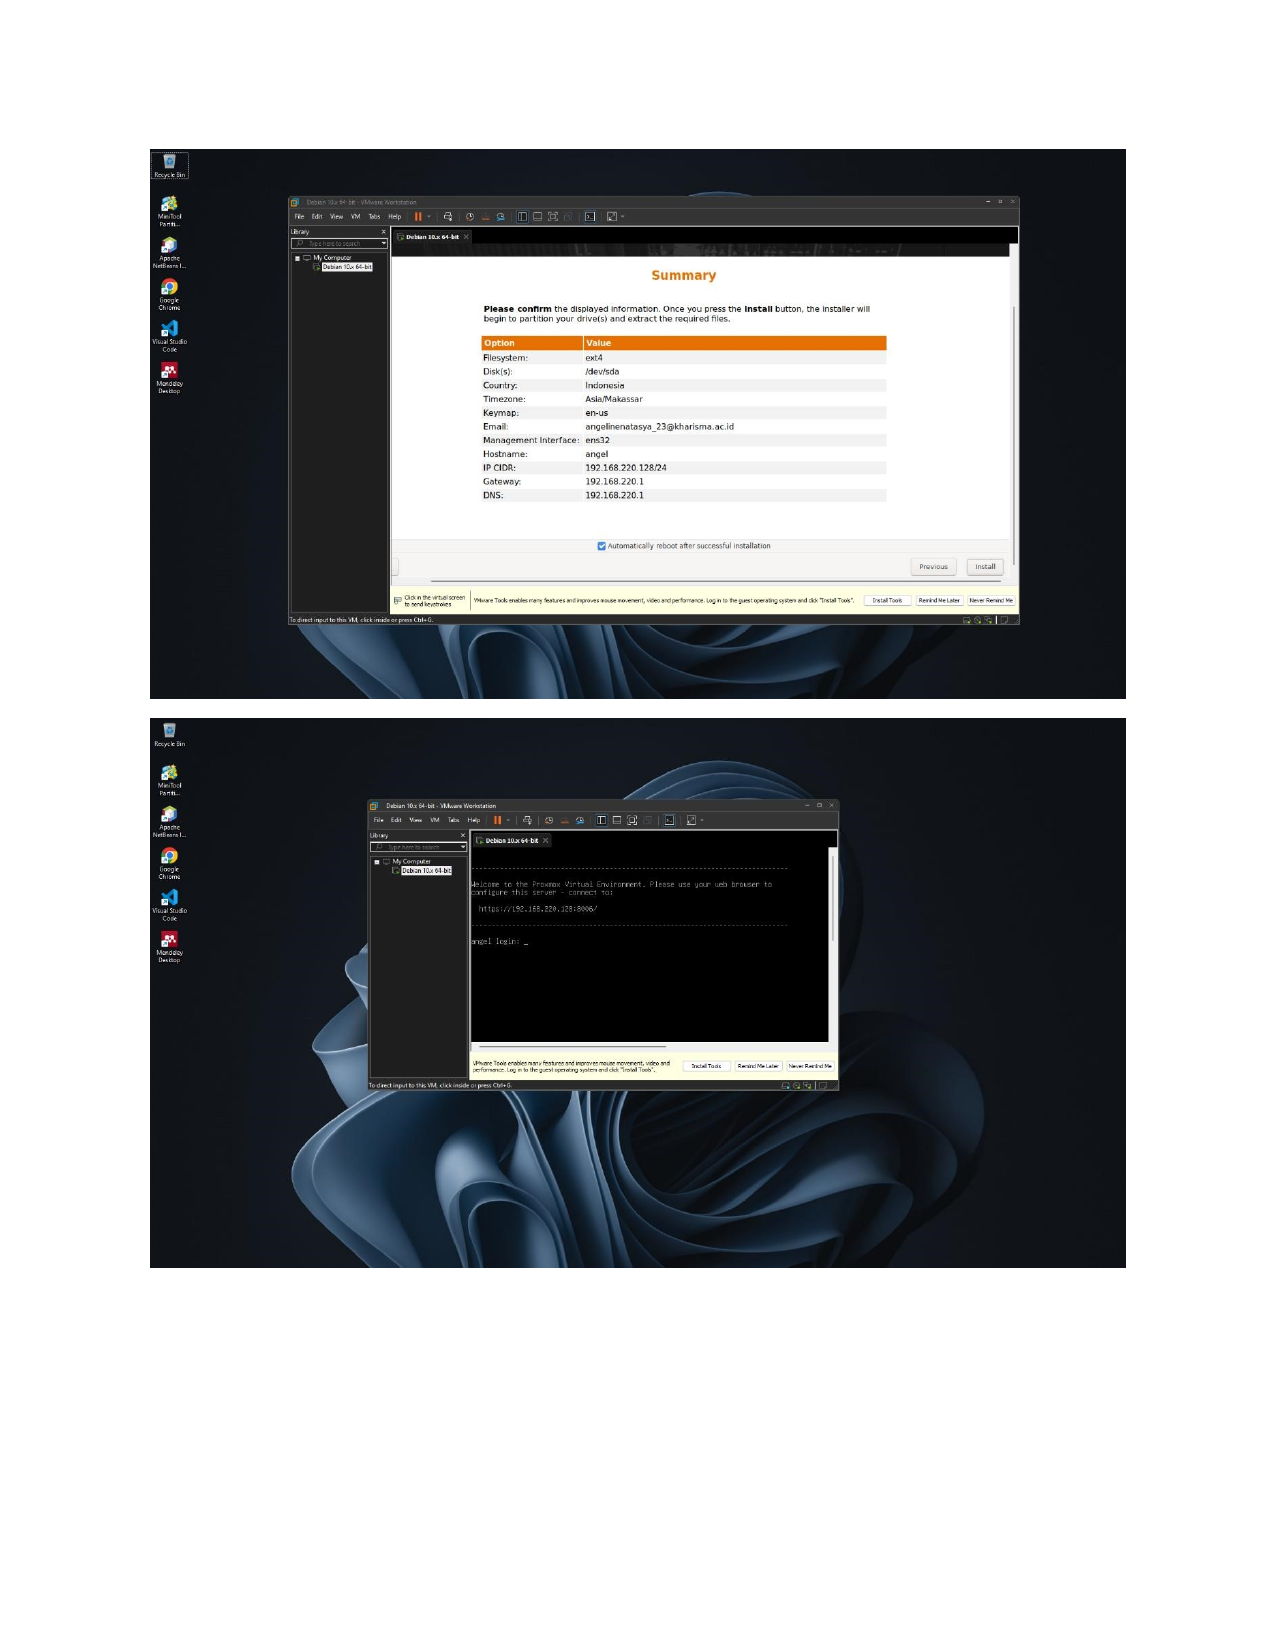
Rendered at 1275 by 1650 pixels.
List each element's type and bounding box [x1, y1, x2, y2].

picture [150, 718, 1126, 1268]
picture [150, 149, 1126, 699]
